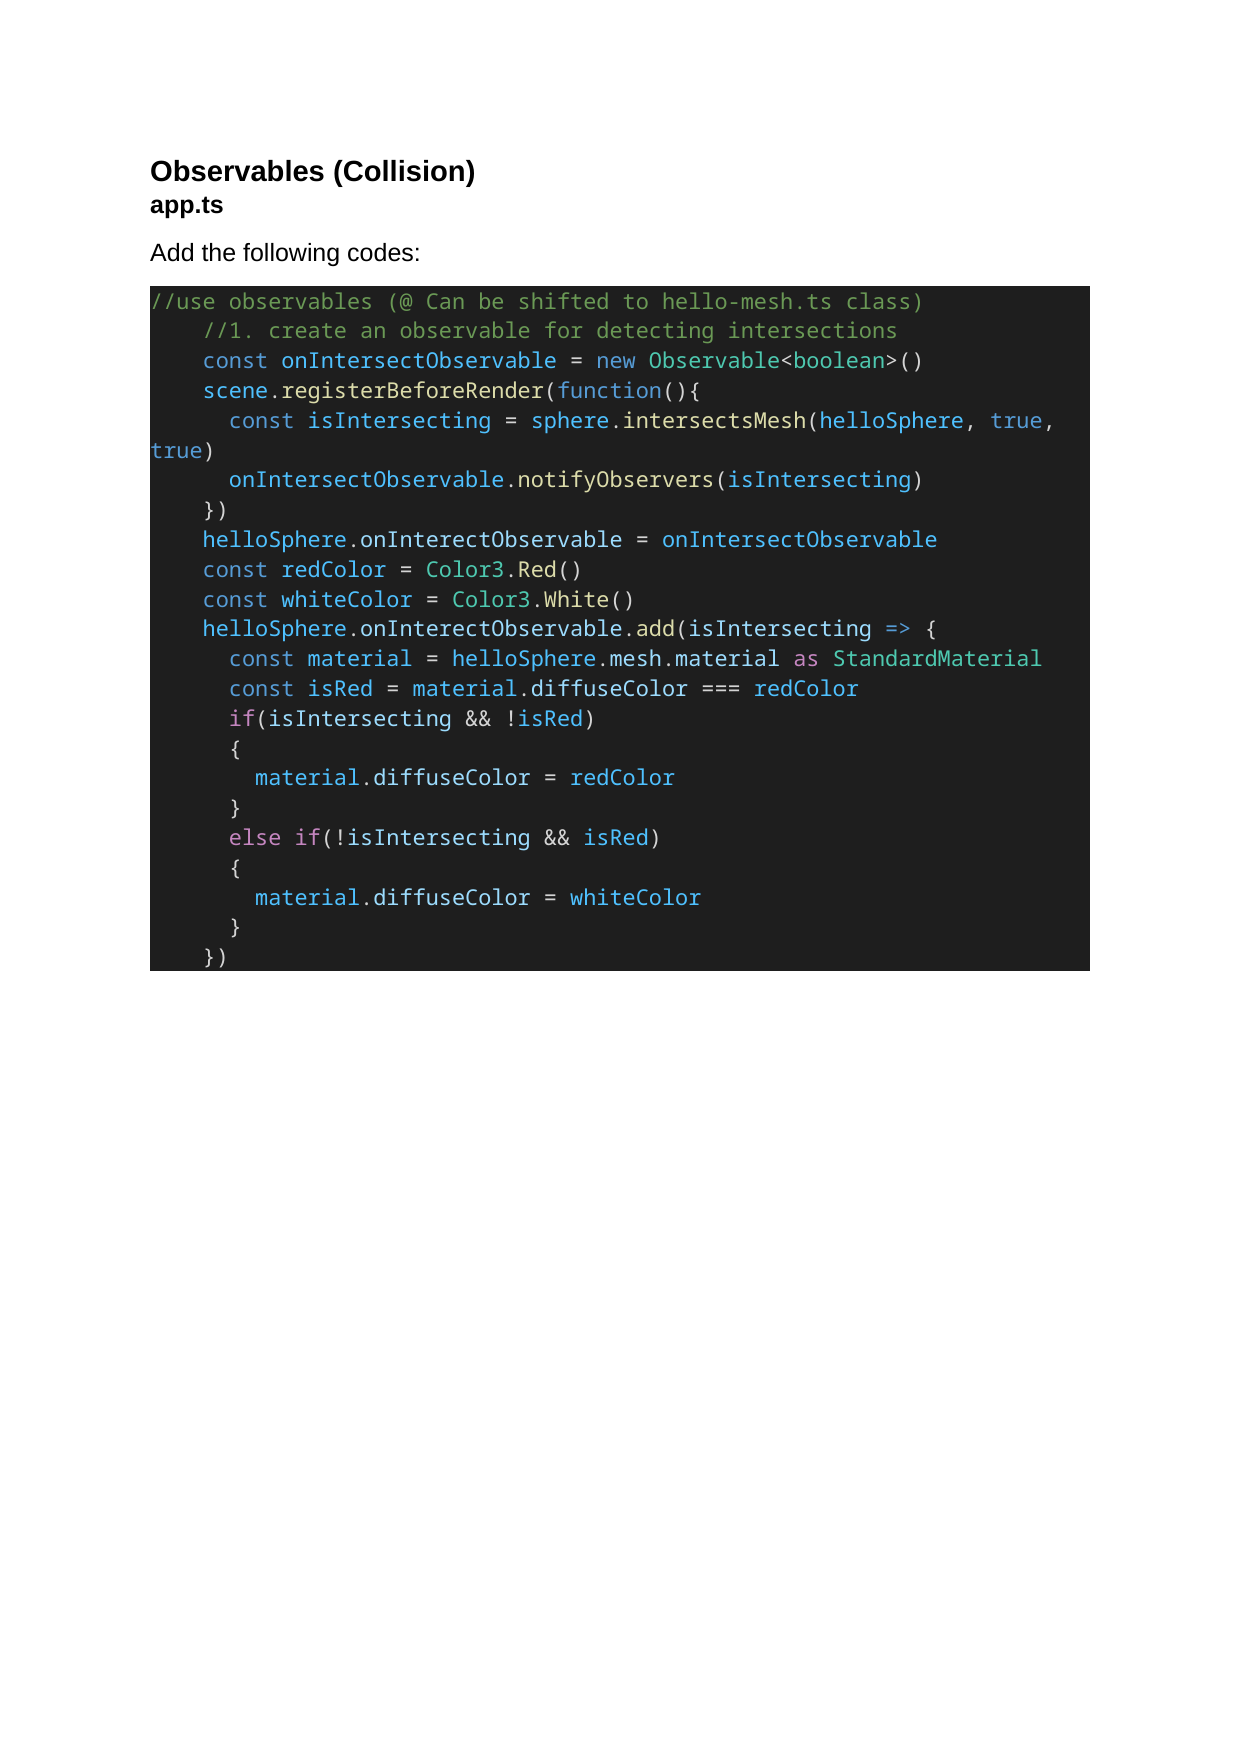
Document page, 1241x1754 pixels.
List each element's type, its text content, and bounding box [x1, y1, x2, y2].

text material.diffuseColor = whiteColor [150, 882, 1090, 911]
text }) [150, 941, 1090, 971]
text if(isIntersecting && !isRed) [150, 703, 1090, 733]
text const isRed = material.diffuseColor === redColor [150, 673, 1090, 703]
text const isIntersecting = sphere.intersectsMesh(helloSphere, true, true) [150, 405, 1090, 464]
text const whiteColor = Color3.White() [150, 584, 1090, 613]
text helloSphere.onInterectObservable = onIntersectObservable [150, 524, 1090, 554]
text }) [150, 494, 1090, 524]
text scene.registerBeforeRender(function(){ [150, 375, 1090, 405]
text helloSphere.onInterectObservable.add(isIntersecting => { [150, 613, 1090, 643]
text else if(!isIntersecting && isRed) [150, 822, 1090, 852]
text const onIntersectObservable = new Observable<boolean>() [150, 345, 1090, 375]
text app.ts [150, 190, 1090, 219]
text //1. create an observable for detecting intersections [150, 316, 1090, 345]
text const material = helloSphere.mesh.material as StandardMaterial [150, 643, 1090, 673]
text } [150, 911, 1090, 941]
text Add the following codes: [150, 238, 1090, 267]
subtitle Observables (Collision) [150, 154, 1090, 188]
text //use observables (@ Can be shifted to hello-mesh.ts class) [150, 286, 1090, 316]
text { [150, 852, 1090, 882]
text { [150, 733, 1090, 762]
text const redColor = Color3.Red() [150, 554, 1090, 584]
text material.diffuseColor = redColor [150, 762, 1090, 792]
text onIntersectObservable.notifyObservers(isIntersecting) [150, 464, 1090, 494]
text } [150, 792, 1090, 822]
